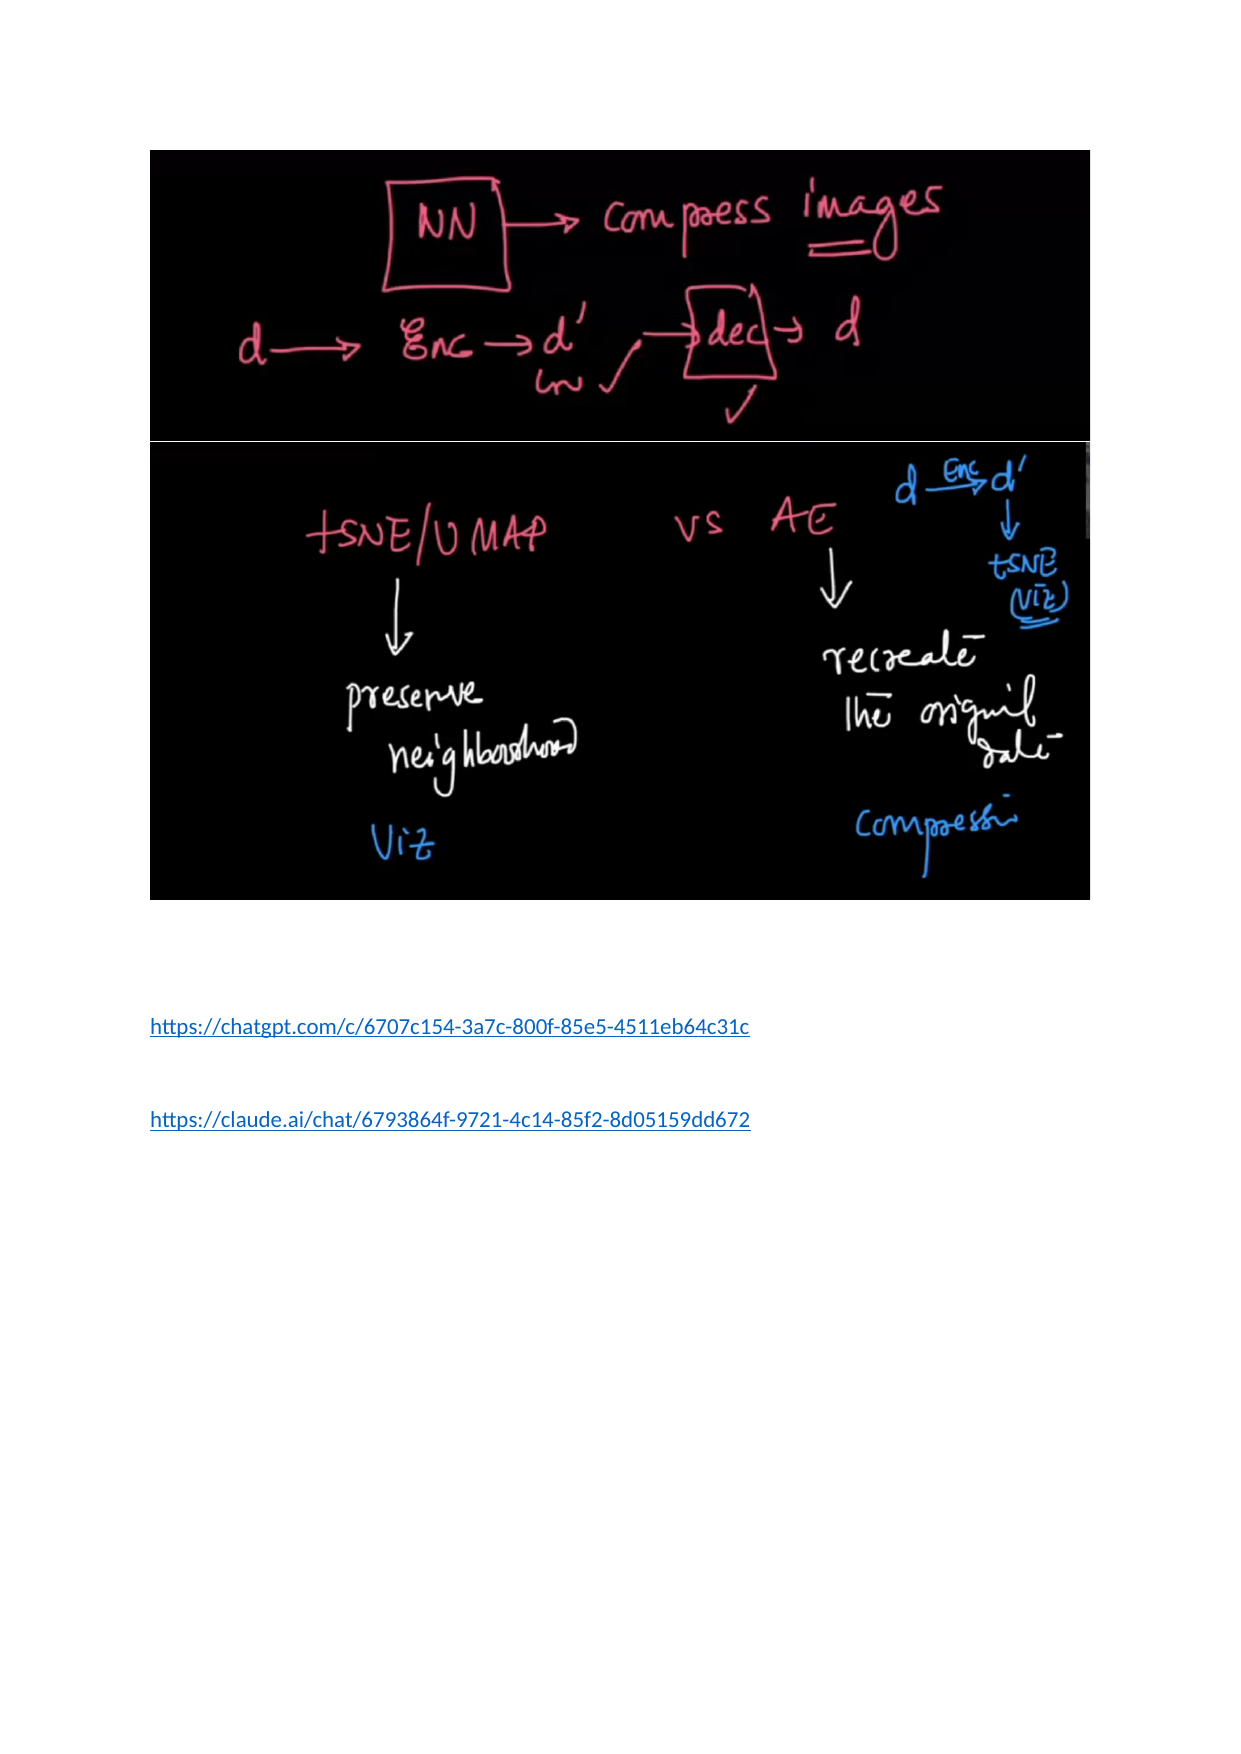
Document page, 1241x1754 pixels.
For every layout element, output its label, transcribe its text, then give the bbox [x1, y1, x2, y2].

text https://claude.ai/chat/6793864f-9721-4c14-85f2-8d05159dd672 [150, 1106, 1090, 1134]
text https://chatgpt.com/c/6707c154-3a7c-800f-85e5-4511eb64c31c [150, 1012, 1090, 1040]
picture [150, 150, 1091, 441]
picture [150, 442, 1091, 900]
